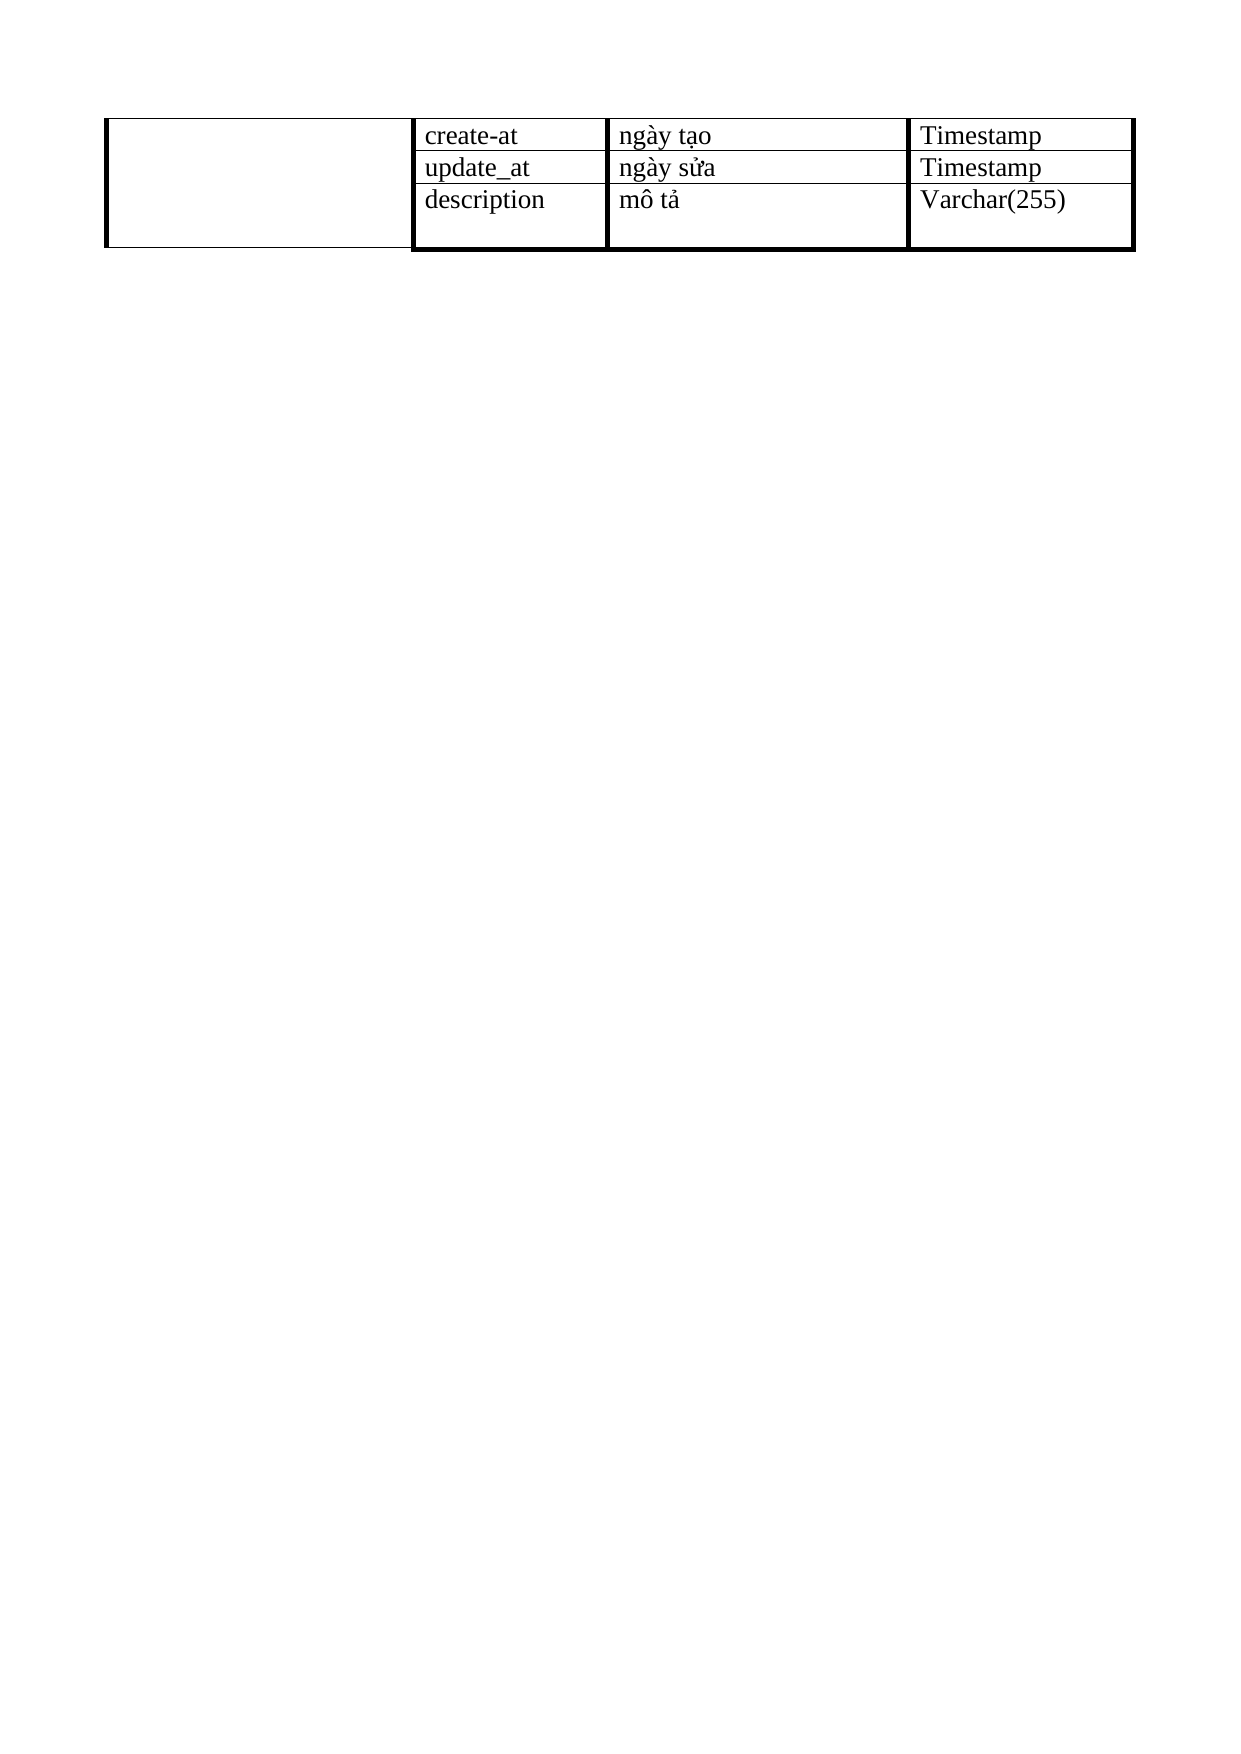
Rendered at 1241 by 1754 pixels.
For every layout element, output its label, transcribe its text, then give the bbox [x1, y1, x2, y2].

table_cell Timestamp [911, 119, 1131, 150]
table_cell ngày sửa [610, 151, 906, 182]
table_cell [416, 215, 605, 247]
table_cell update_at [416, 151, 605, 182]
table_cell ngày tạo [610, 119, 906, 150]
table_cell description [416, 184, 605, 215]
table_cell [610, 215, 906, 247]
table_cell mô tả [610, 184, 906, 215]
table_cell create-at [416, 119, 605, 150]
table_cell [911, 215, 1131, 247]
table_cell Varchar(255) [911, 184, 1131, 215]
table_cell Timestamp [911, 151, 1131, 182]
